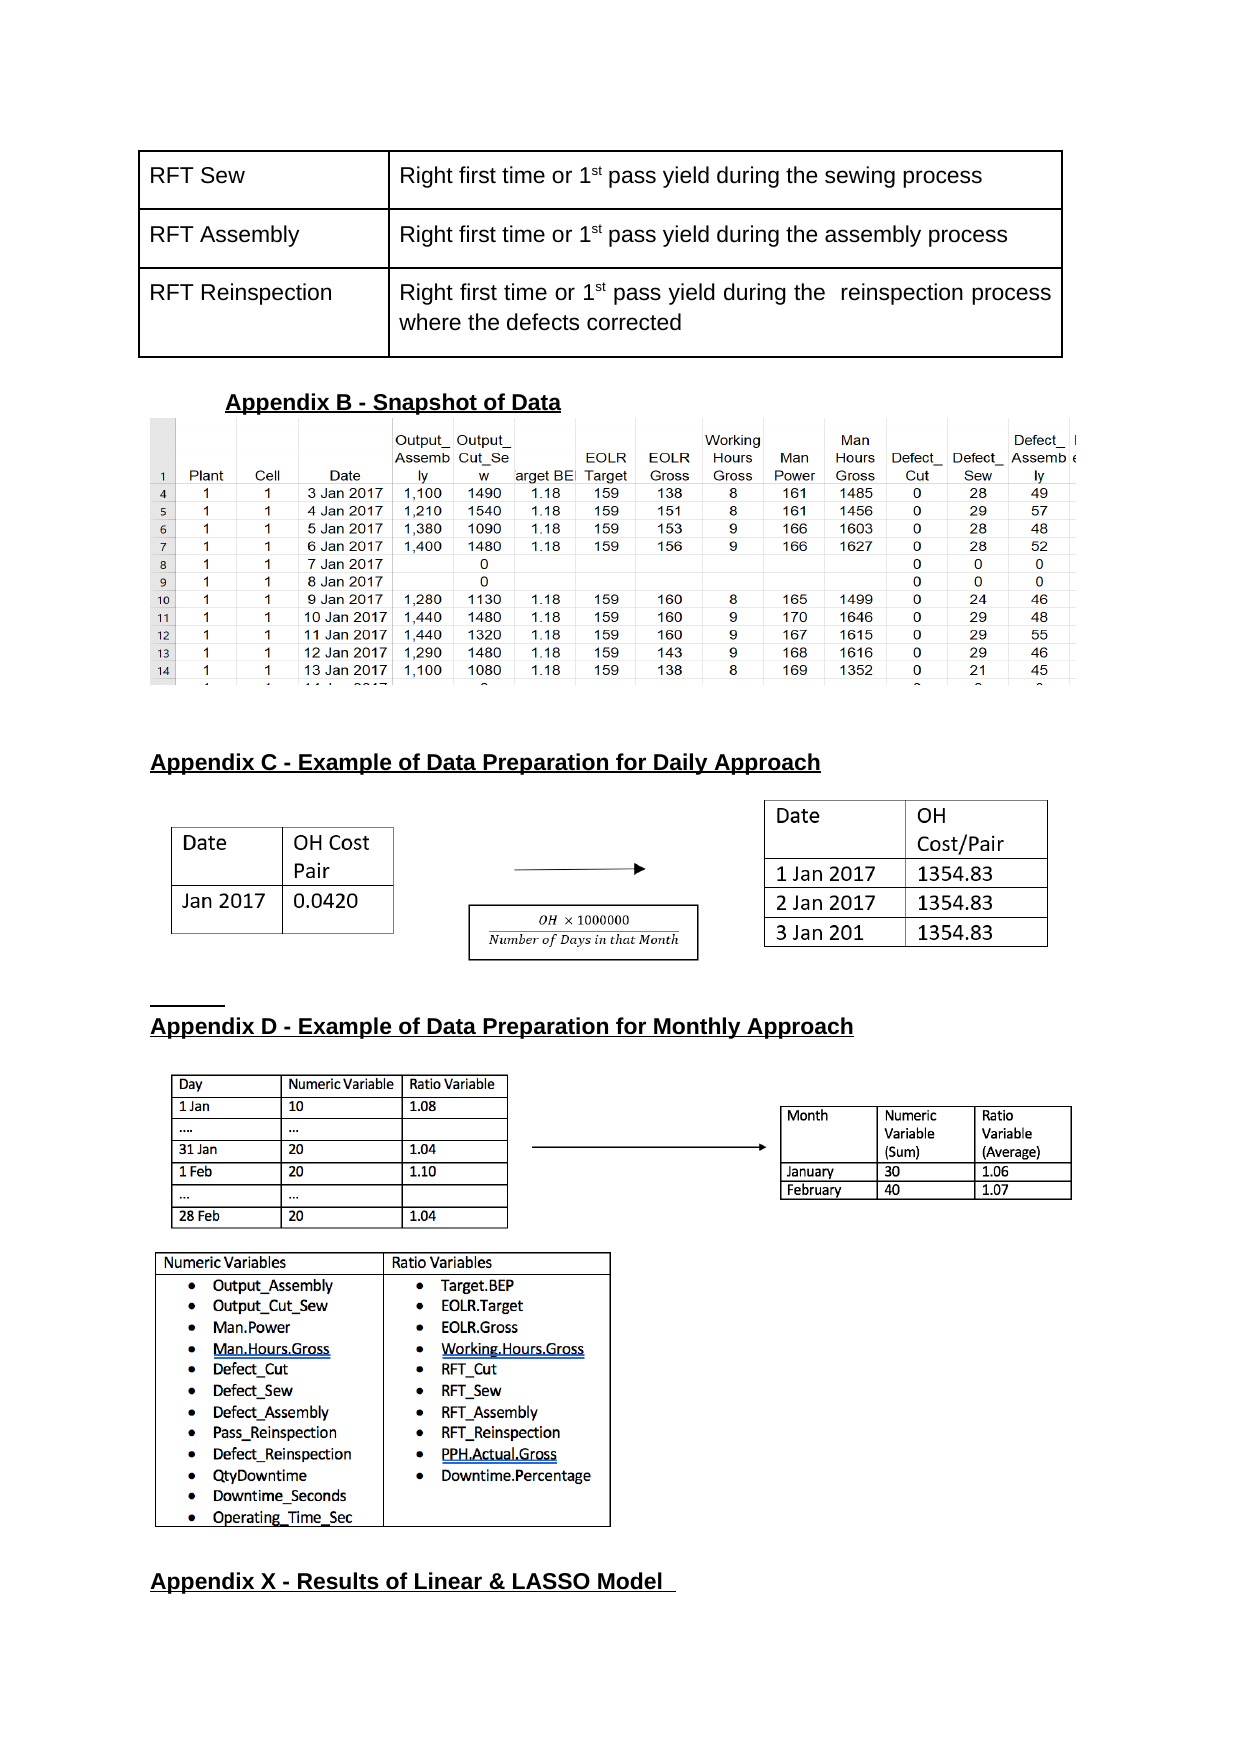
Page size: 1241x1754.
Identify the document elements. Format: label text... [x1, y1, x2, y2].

picture [150, 1043, 1091, 1244]
text Appendix X - Results of Linear & LASSO Model [150, 1568, 1090, 1594]
table_cell RFT Assembly [140, 210, 388, 267]
table_cell RFT Reinspection [140, 269, 388, 356]
table_cell RFT Sew [140, 152, 388, 208]
text Appendix B - Snapshot of Data [150, 388, 1090, 415]
picture [150, 778, 1091, 979]
picture [150, 418, 1076, 685]
text Appendix C - Example of Data Preparation for Daily Approach [150, 749, 1090, 775]
table_cell Right first time or 1st pass yield during the assembly process [390, 210, 1061, 267]
table_cell Right first time or 1st pass yield during the sewing process [390, 152, 1061, 208]
table_cell Right first time or 1st pass yield during the reinspection process where the defects corrected [390, 269, 1061, 356]
text Appendix D - Example of Data Preparation for Monthly Approach [150, 1013, 1090, 1039]
picture [150, 1247, 615, 1534]
